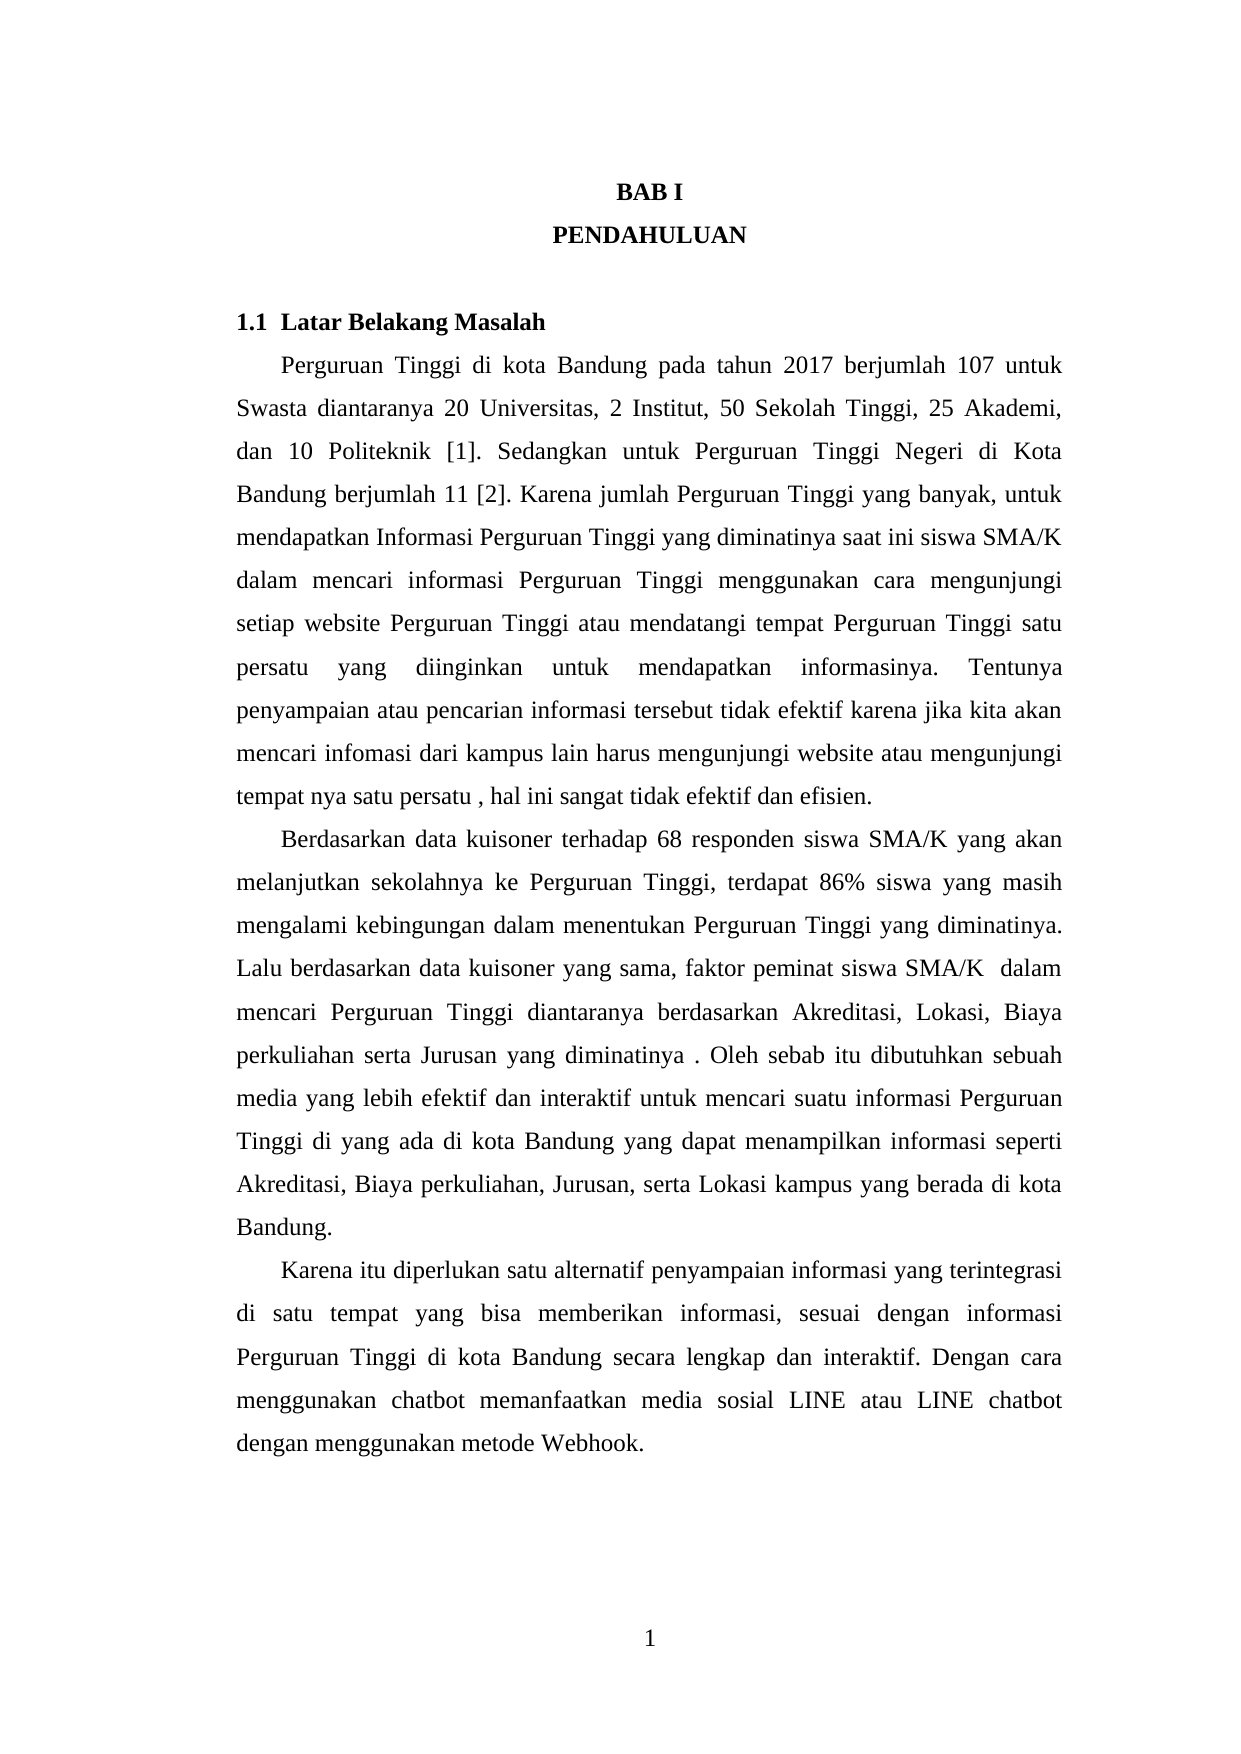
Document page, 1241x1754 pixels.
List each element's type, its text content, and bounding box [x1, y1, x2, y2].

text Perguruan Tinggi di kota Bandung pada tahun 2017 berjumlah 107 untuk Swasta diantaranya 20 Universitas, 2 Institut, 50 Sekolah Tinggi, 25 Akademi, dan 10 Politeknik [1]. Sedangkan untuk Perguruan Tinggi Negeri di Kota Bandung berjumlah 11 [2]. Karena jumlah Perguruan Tinggi yang banyak, untuk mendapatkan Informasi Perguruan Tinggi yang diminatinya saat ini siswa SMA/K dalam mencari informasi Perguruan Tinggi menggunakan cara mengunjungi setiap website Perguruan Tinggi atau mendatangi tempat Perguruan Tinggi satu persatu yang diinginkan untuk mendapatkan informasinya. Tentunya penyampaian atau pencarian informasi tersebut tidak efektif karena jika kita akan mencari infomasi dari kampus lain harus mengunjungi website atau mengunjungi tempat nya satu persatu , hal ini sangat tidak efektif dan efisien. [236, 350, 1063, 810]
text PENDAHULUAN [236, 220, 1063, 249]
text Berdasarkan data kuisoner terhadap 68 responden siswa SMA/K yang akan melanjutkan sekolahnya ke Perguruan Tinggi, terdapat 86% siswa yang masih mengalami kebingungan dalam menentukan Perguruan Tinggi yang diminatinya. Lalu berdasarkan data kuisoner yang sama, faktor peminat siswa SMA/K dalam mencari Perguruan Tinggi diantaranya berdasarkan Akreditasi, Lokasi, Biaya perkuliahan serta Jurusan yang diminatinya . Oleh sebab itu dibutuhkan sebuah media yang lebih efektif dan interaktif untuk mencari suatu informasi Perguruan Tinggi di yang ada di kota Bandung yang dapat menampilkan informasi seperti Akreditasi, Biaya perkuliahan, Jurusan, serta Lokasi kampus yang berada di kota Bandung. [236, 824, 1063, 1241]
subtitle Latar Belakang Masalah [236, 307, 1063, 335]
text BAB I [236, 177, 1063, 206]
text Karena itu diperlukan satu alternatif penyampaian informasi yang terintegrasi di satu tempat yang bisa memberikan informasi, sesuai dengan informasi Perguruan Tinggi di kota Bandung secara lengkap dan interaktif. Dengan cara menggunakan chatbot memanfaatkan media sosial LINE atau LINE chatbot dengan menggunakan metode Webhook. [236, 1255, 1063, 1457]
